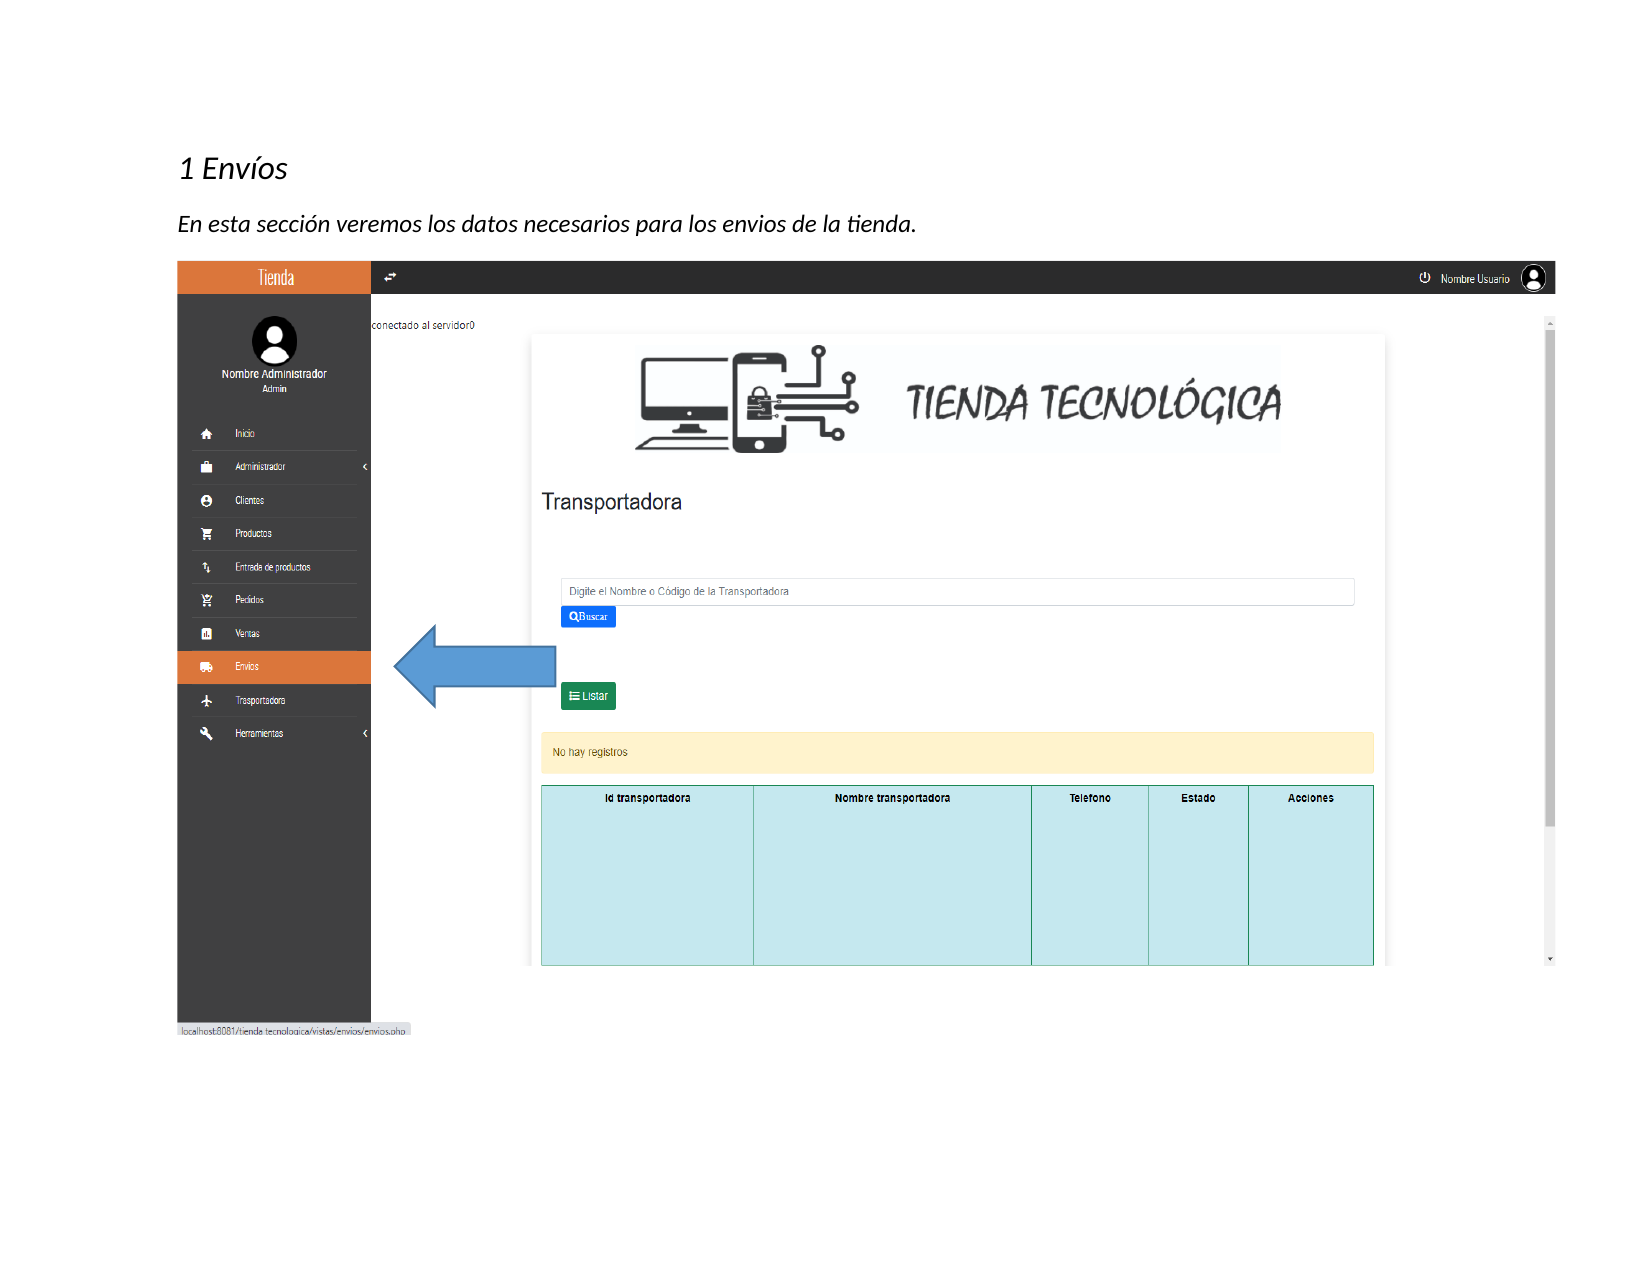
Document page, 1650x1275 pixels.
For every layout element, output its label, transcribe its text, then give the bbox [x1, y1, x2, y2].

picture [177, 257, 1556, 1035]
text En esta sección veremos los datos necesarios para los envios de la tienda. [177, 208, 1473, 239]
text 1 Envíos [177, 148, 1473, 188]
